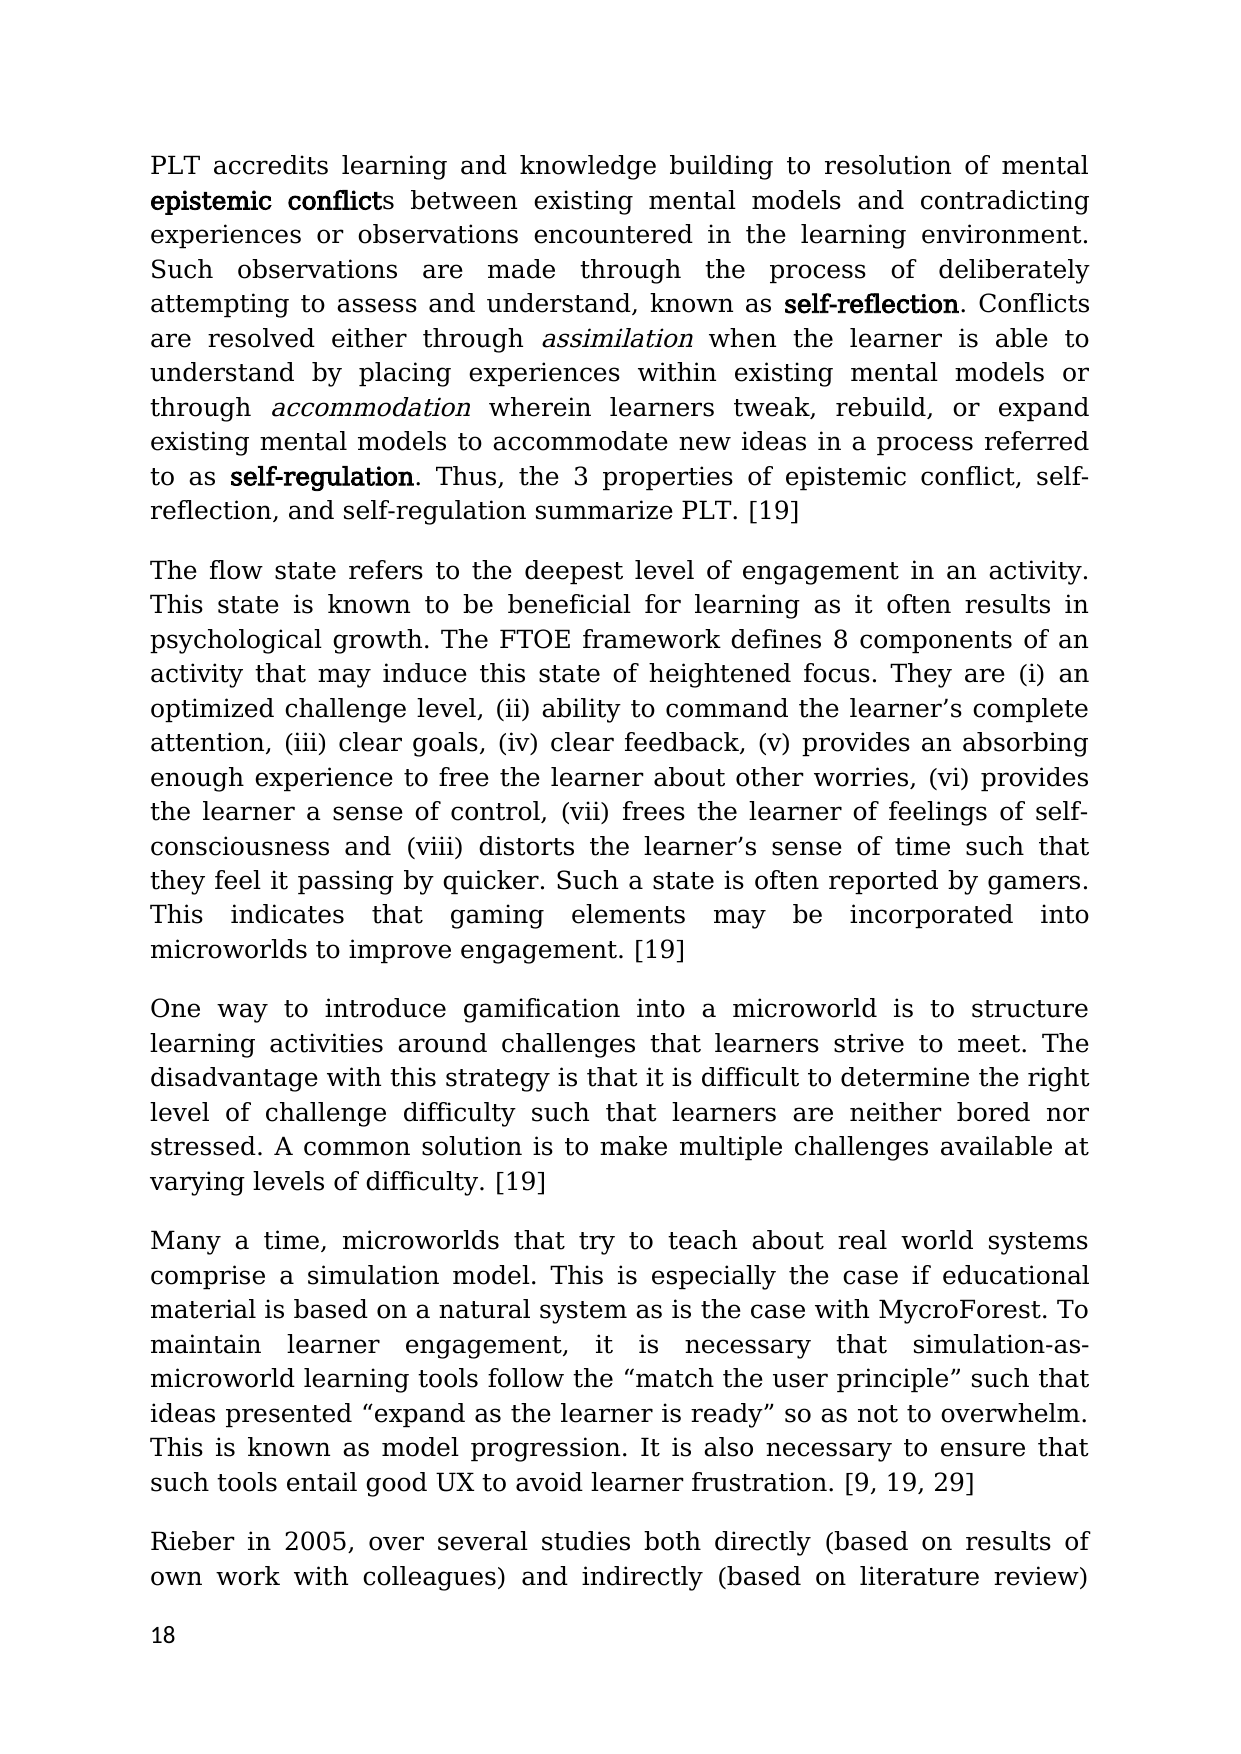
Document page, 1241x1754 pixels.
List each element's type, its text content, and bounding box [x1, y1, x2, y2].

text Many a time, microworlds that try to teach about real world systems comprise a simulation model. This is especially the case if educational material is based on a natural system as is the case with MycroForest. To maintain learner engagement, it is necessary that simulation-as-microworld learning tools follow the “match the user principle” such that ideas presented “expand as the learner is ready” so as not to overwhelm. This is known as model progression. It is also necessary to ensure that such tools entail good UX to avoid learner frustration. [9, 19, 29] [150, 1225, 1090, 1496]
text PLT accredits learning and knowledge building to resolution of mental epistemic conflicts between existing mental models and contradicting experiences or observations encountered in the learning environment. Such observations are made through the process of deliberately attempting to assess and understand, known as self-reflection. Conflicts are resolved either through assimilation when the learner is able to understand by placing experiences within existing mental models or through accommodation wherein learners tweak, rebuild, or expand existing mental models to accommodate new ideas in a process referred to as self-regulation. Thus, the 3 properties of epistemic conflict, self-reflection, and self-regulation summarize PLT. [19] [150, 150, 1090, 525]
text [150, 1526, 1090, 1590]
text The flow state refers to the deepest level of engagement in an activity. This state is known to be beneficial for learning as it often results in psychological growth. The FTOE framework defines 8 components of an activity that may induce this state of heightened focus. They are (i) an optimized challenge level, (ii) ability to command the learner’s complete attention, (iii) clear goals, (iv) clear feedback, (v) provides an absorbing enough experience to free the learner about other worries, (vi) provides the learner a sense of control, (vii) frees the learner of feelings of self-consciousness and (viii) distorts the learner’s sense of time such that they feel it passing by quicker. Such a state is often reported by gamers. This indicates that gaming elements may be incorporated into microworlds to improve engagement. [19] [150, 554, 1090, 963]
text One way to introduce gamification into a microworld is to structure learning activities around challenges that learners strive to meet. The disadvantage with this strategy is that it is difficult to determine the right level of challenge difficulty such that learners are neither bored nor stressed. A common solution is to make multiple challenges available at varying levels of difficulty. [19] [150, 993, 1090, 1195]
